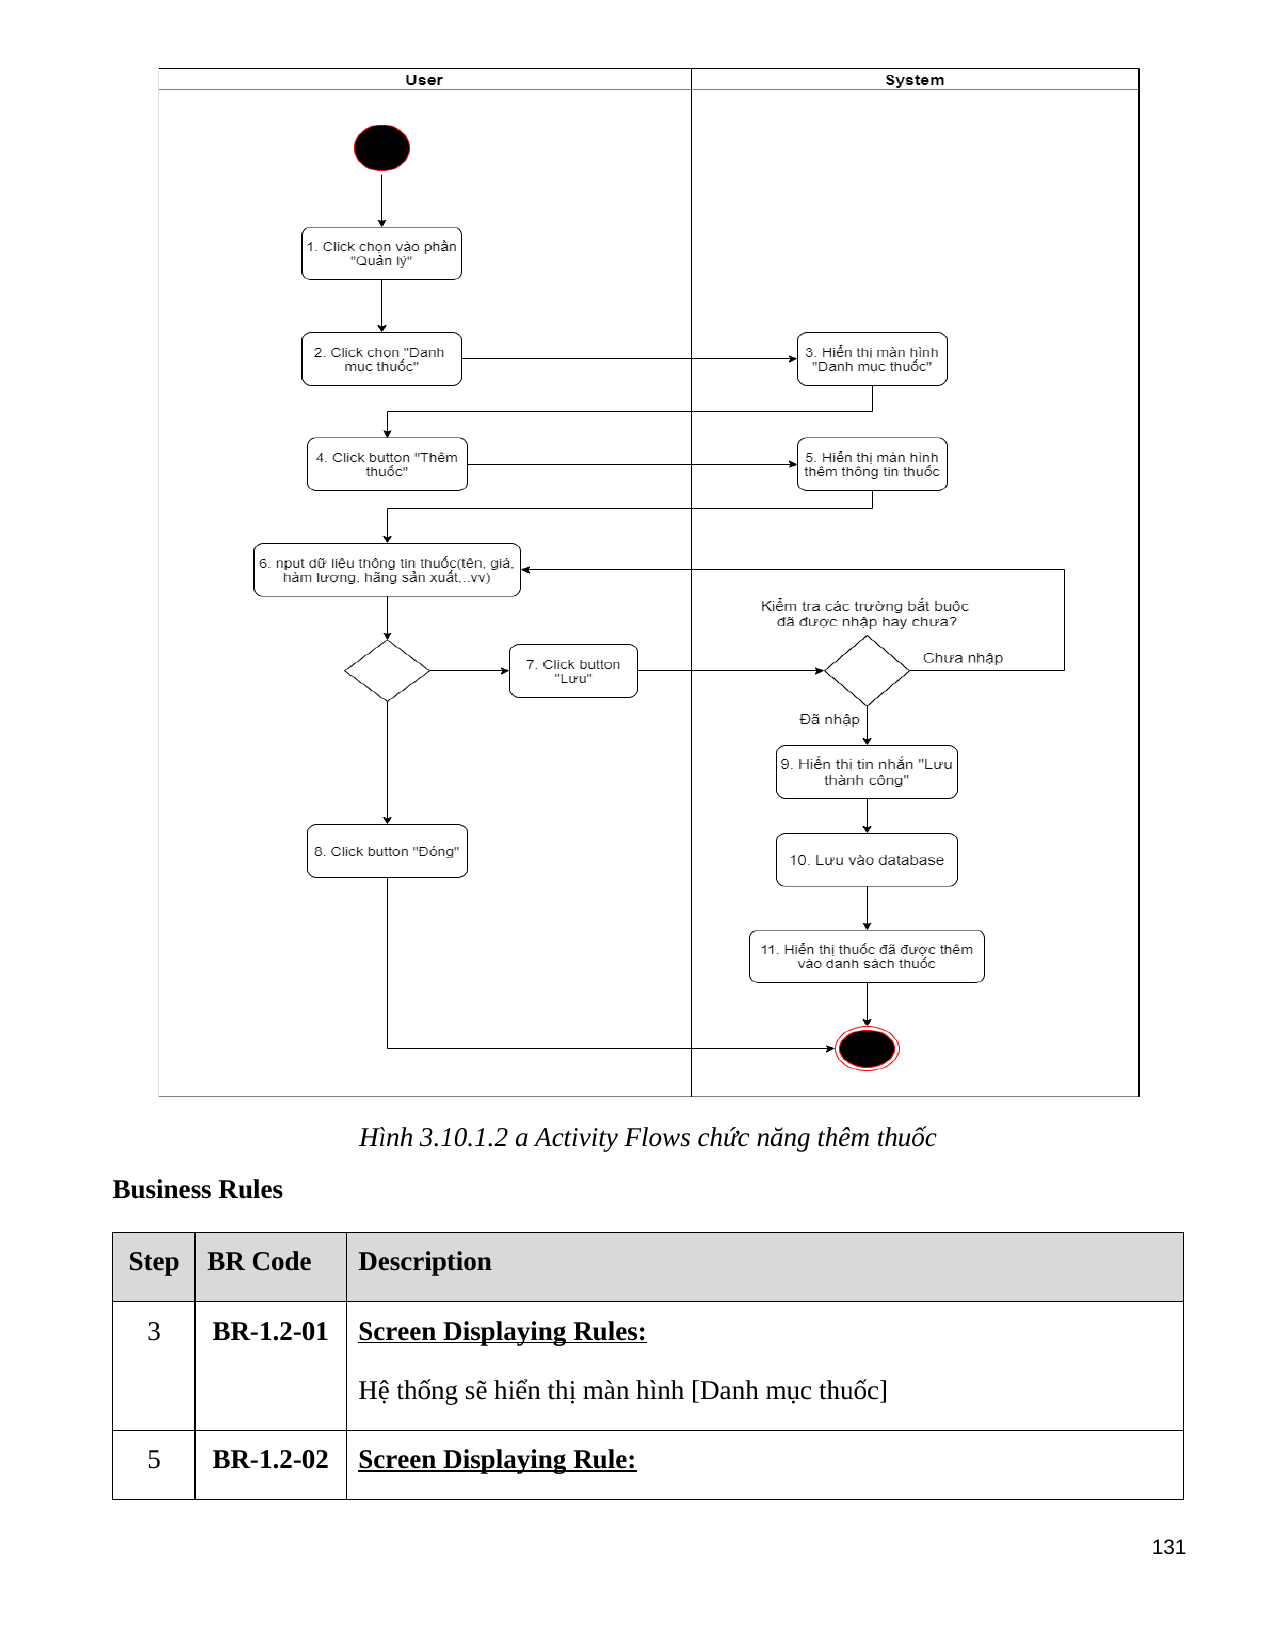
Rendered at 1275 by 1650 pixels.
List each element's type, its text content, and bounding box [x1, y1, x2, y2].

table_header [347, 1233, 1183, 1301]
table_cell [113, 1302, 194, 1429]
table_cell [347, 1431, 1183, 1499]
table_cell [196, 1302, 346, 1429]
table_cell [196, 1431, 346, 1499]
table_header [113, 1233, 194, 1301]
picture [158, 68, 1140, 1097]
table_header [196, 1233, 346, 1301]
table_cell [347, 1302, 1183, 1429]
text Hình 3.10.1.2 a Activity Flows chức năng thêm thuốc [112, 1121, 1186, 1152]
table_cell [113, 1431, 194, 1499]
text Business Rules [112, 1173, 1186, 1204]
